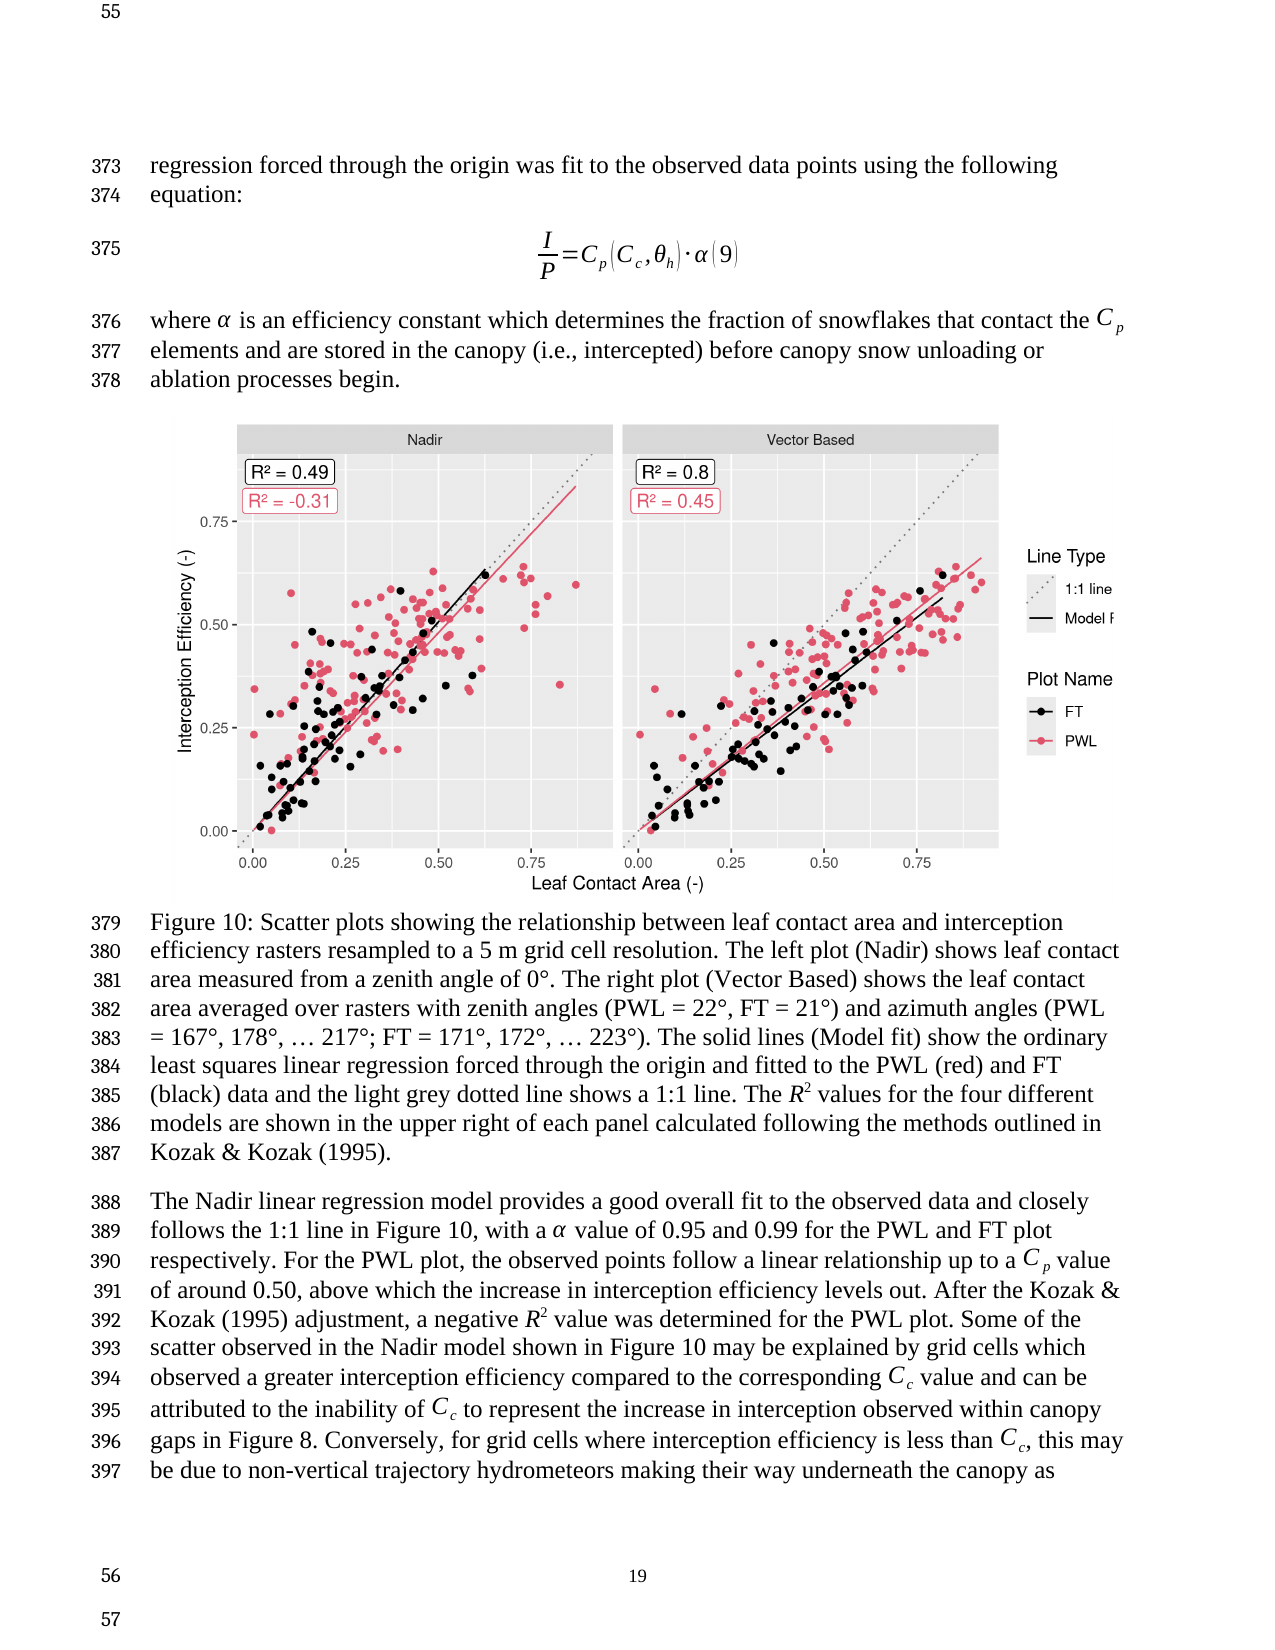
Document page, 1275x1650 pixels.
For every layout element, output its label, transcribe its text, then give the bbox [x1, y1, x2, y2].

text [150, 1186, 1125, 1484]
text where is an efficiency constant which determines the fraction of snowflakes that contact the elements and are stored in the canopy (i.e., intercepted) before canopy snow unloading or ablation processes begin. [150, 304, 1125, 393]
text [150, 150, 1125, 207]
table_header Figure 10: Scatter plots showing the relationship between leaf contact area and interception efficiency rasters resampled to a 5 m grid cell resolution. The left plot (Nadir) shows leaf contact area measured from a zenith angle of 0°. The right plot (Vector Based) shows the leaf contact area averaged over rasters with zenith angles (PWL = 22°, FT = 21°) and azimuth angles (PWL = 167°, 178°, … 217°; FT = 171°, 172°, … 223°). The solid lines (Model fit) show the ordinary least squares linear regression forced through the origin and fitted to the PWL (red) and FT (black) data and the light grey dotted line shows a 1:1 line. The R2 values for the four different models are shown in the upper right of each panel calculated following the methods outlined in Kozak & Kozak (1995). [139, 412, 1114, 907]
picture [168, 415, 1114, 903]
